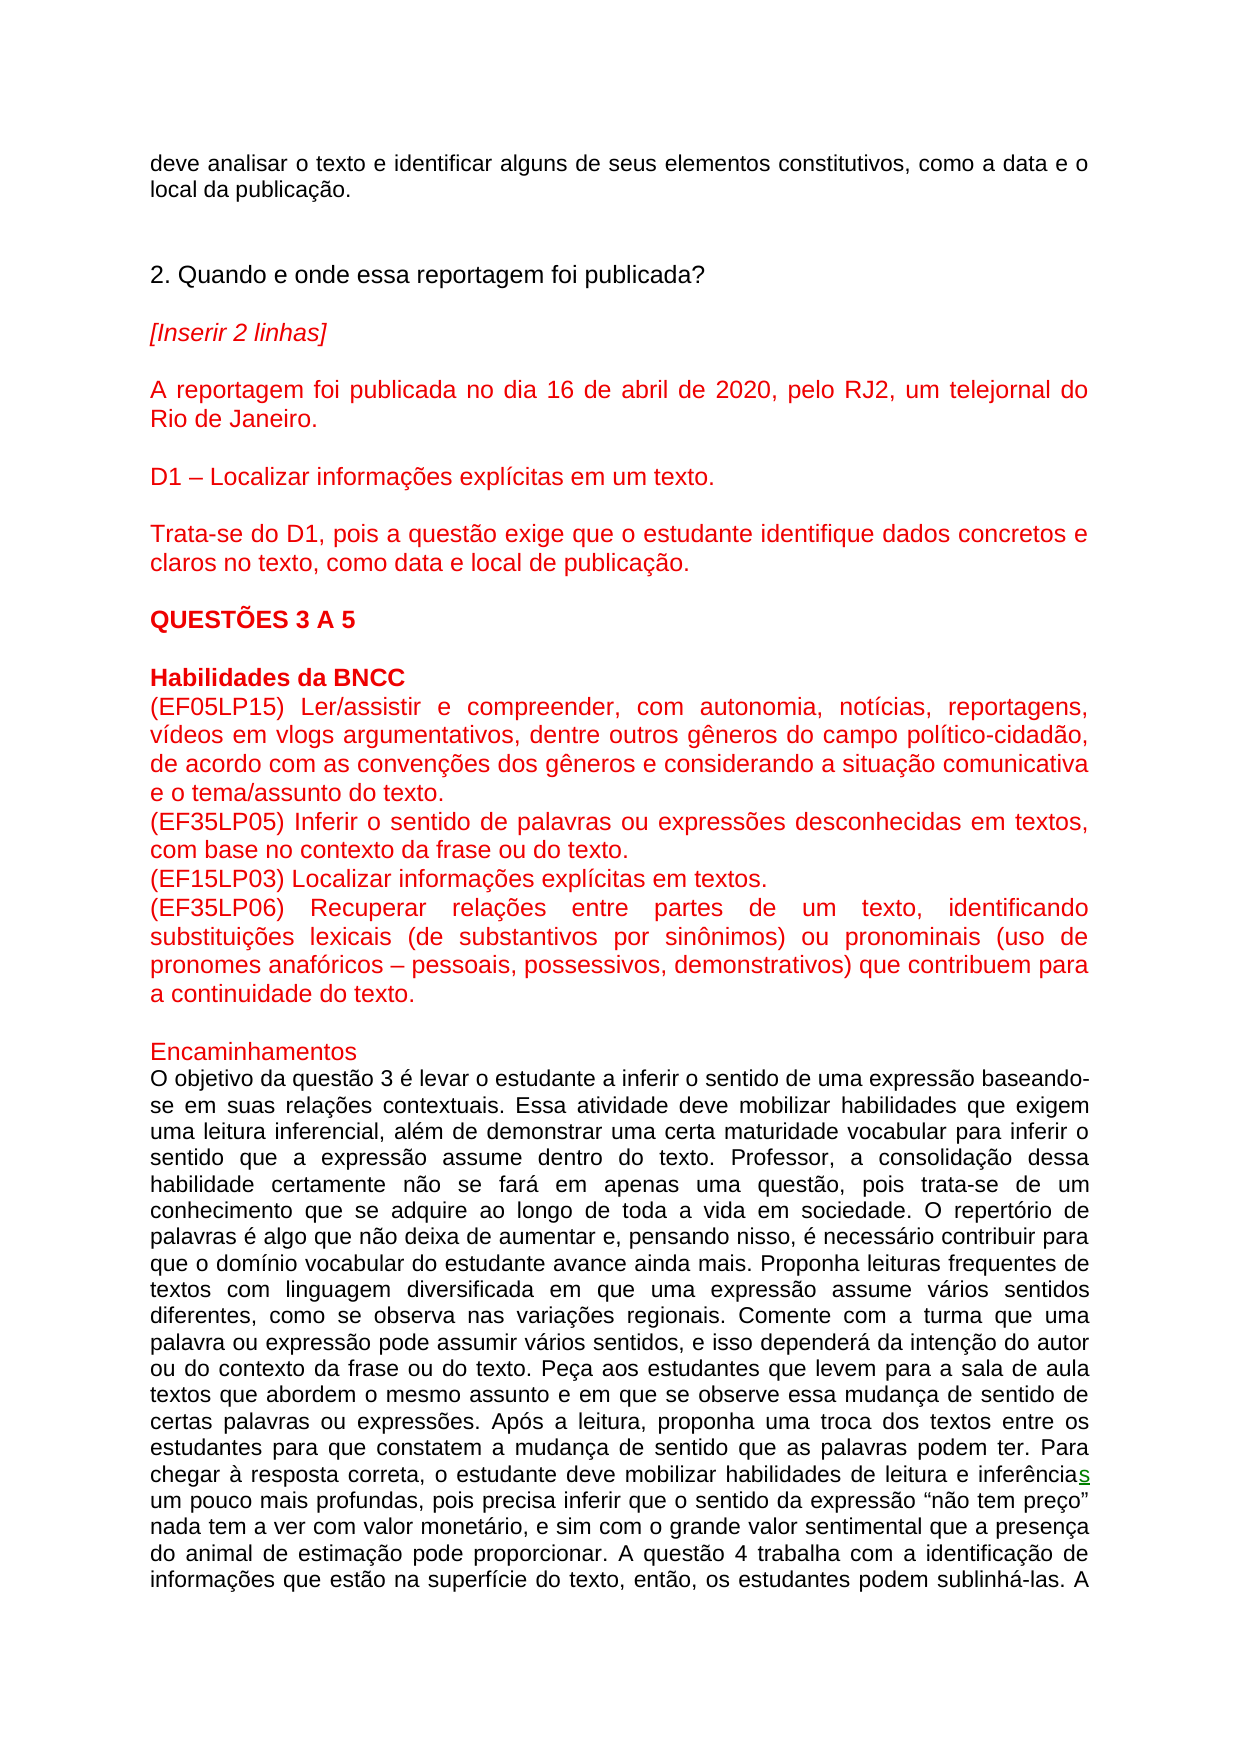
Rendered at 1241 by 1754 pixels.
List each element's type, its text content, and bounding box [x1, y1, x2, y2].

text Trata-se do D1, pois a questão exige que o estudante identifique dados concretos e claros no texto, como data e local de publicação. [150, 519, 1090, 576]
text (EF15LP03) Localizar informações explícitas em textos. [150, 864, 1090, 893]
text A reportagem foi publicada no dia 16 de abril de 2020, pelo RJ2, um telejornal do Rio de Janeiro. [150, 375, 1090, 433]
text D1 – Localizar informações explícitas em um texto. [150, 461, 1090, 490]
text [150, 150, 1090, 203]
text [150, 1065, 1090, 1592]
text [Inserir 2 linhas] [150, 318, 1090, 346]
text (EF35LP05) Inferir o sentido de palavras ou expressões desconhecidas em textos, com base no contexto da frase ou do texto. [150, 806, 1090, 864]
text (EF05LP15) Ler/assistir e compreender, com autonomia, notícias, reportagens, vídeos em vlogs argumentativos, dentre outros gêneros do campo político-cidadão, de acordo com as convenções dos gêneros e considerando a situação comunicativa e o tema/assunto do texto. [150, 691, 1090, 806]
text Habilidades da BNCC [150, 663, 1090, 691]
text 2. Quando e onde essa reportagem foi publicada? [150, 260, 1090, 289]
text QUESTÕES 3 A 5 [150, 605, 1090, 634]
text (EF35LP06) Recuperar relações entre partes de um texto, identificando substituições lexicais (de substantivos por sinônimos) ou pronominais (uso de pronomes anafóricos – pessoais, possessivos, demonstrativos) que contribuem para a continuidade do texto. [150, 893, 1090, 1008]
text Encaminhamentos [150, 1036, 1090, 1065]
